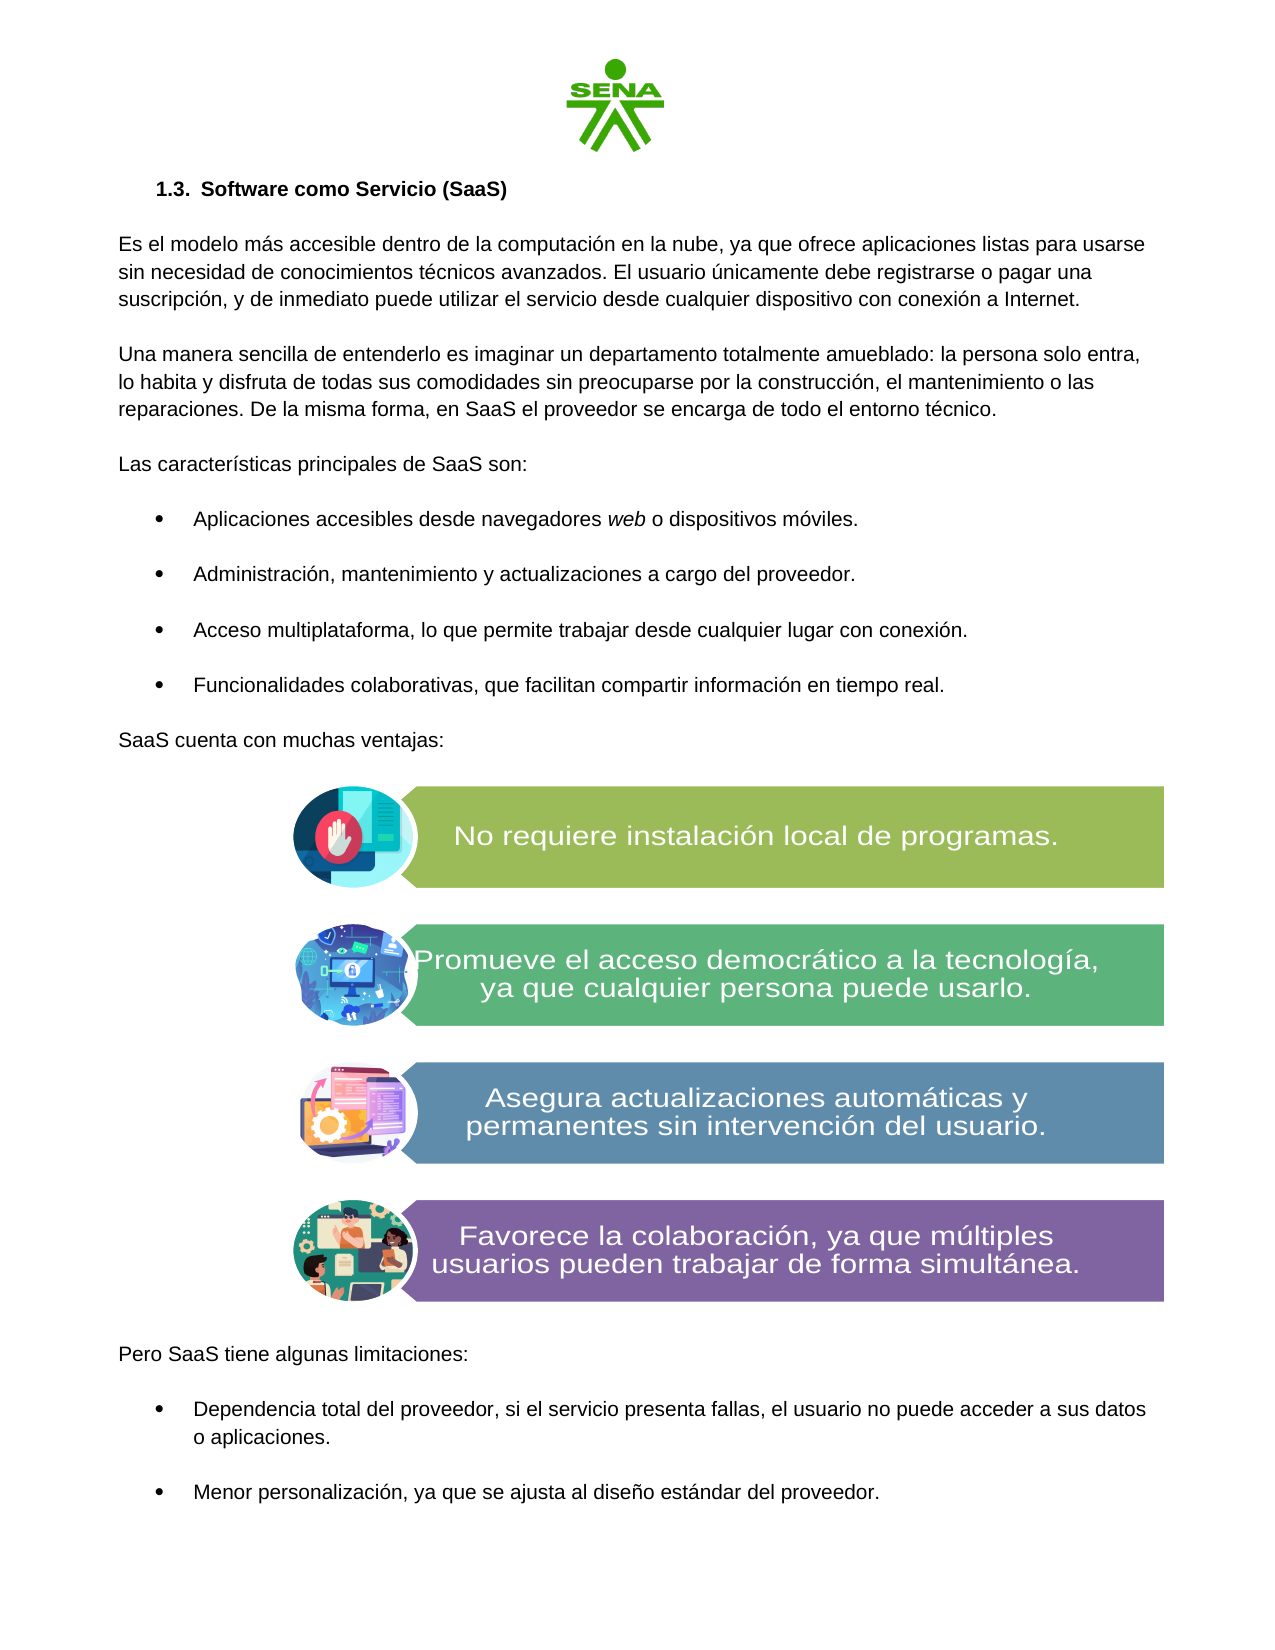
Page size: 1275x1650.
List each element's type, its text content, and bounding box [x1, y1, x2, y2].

list Software como Servicio (SaaS) [156, 177, 1157, 201]
text SaaS cuenta con muchas ventajas: [118, 728, 1157, 752]
picture [294, 1201, 412, 1301]
text Una manera sencilla de entenderlo es imaginar un departamento totalmente amueblado: la persona solo entra, lo habita y disfruta de todas sus comodidades sin preocuparse por la construcción, el mantenimiento o las reparaciones. De la misma forma, en SaaS el proveedor se encarga de todo el entorno técnico. [118, 342, 1157, 421]
picture [566, 59, 664, 152]
picture [294, 1063, 412, 1163]
list Menor personalización, ya que se ajusta al diseño estándar del proveedor. [156, 1480, 1157, 1504]
text Las características principales de SaaS son: [118, 452, 1157, 476]
list Funcionalidades colaborativas, que facilitan compartir información en tiempo real. [156, 672, 1157, 697]
picture [294, 787, 412, 887]
picture [294, 925, 412, 1025]
text Es el modelo más accesible dentro de la computación en la nube, ya que ofrece aplicaciones listas para usarse sin necesidad de conocimientos técnicos avanzados. El usuario únicamente debe registrarse o pagar una suscripción, y de inmediato puede utilizar el servicio desde cualquier dispositivo con conexión a Internet. [118, 232, 1157, 311]
list Acceso multiplataforma, lo que permite trabajar desde cualquier lugar con conexión. [156, 617, 1157, 641]
list Dependencia total del proveedor, si el servicio presenta fallas, el usuario no puede acceder a sus datos o aplicaciones. [156, 1397, 1157, 1449]
text Pero SaaS tiene algunas limitaciones: [118, 1342, 1157, 1366]
list Aplicaciones accesibles desde navegadores web o dispositivos móviles. [156, 507, 1157, 531]
list Administración, mantenimiento y actualizaciones a cargo del proveedor. [156, 562, 1157, 586]
